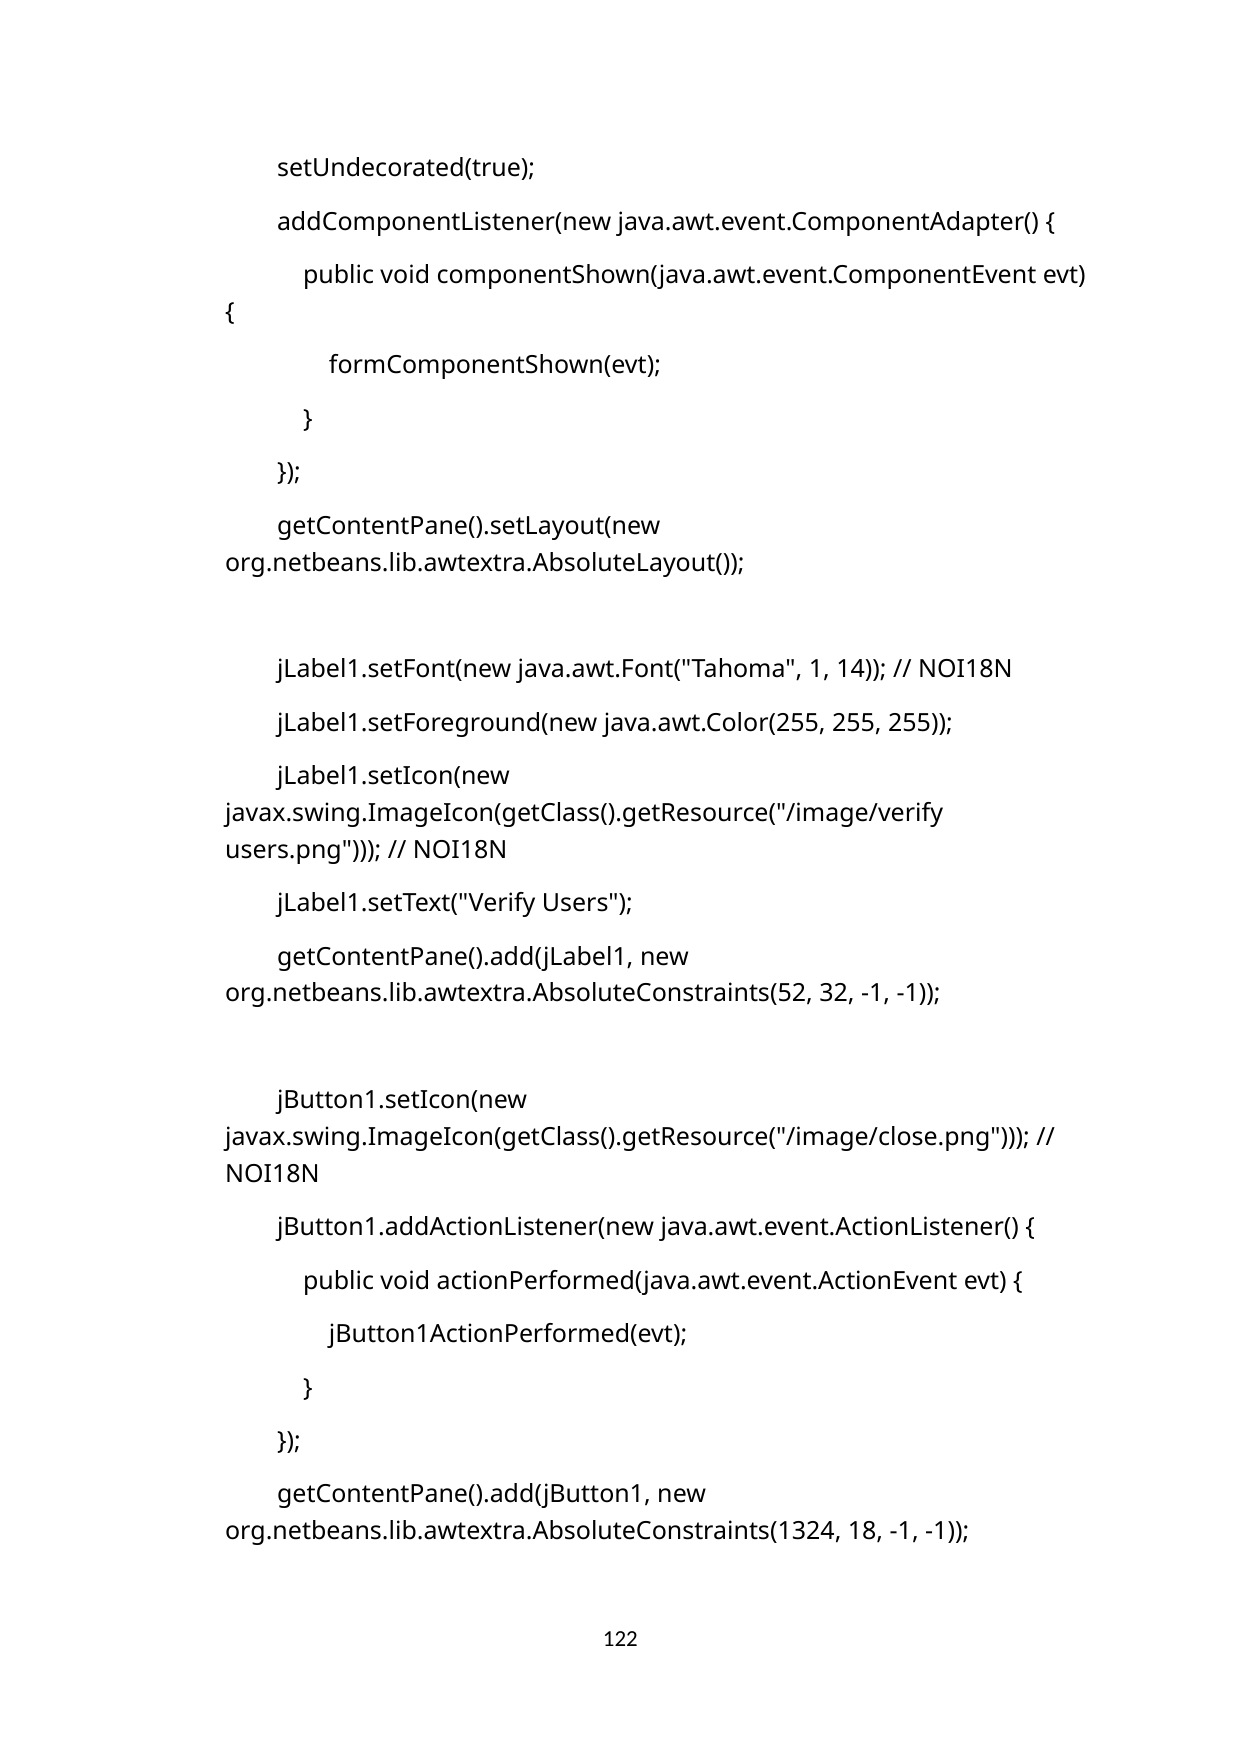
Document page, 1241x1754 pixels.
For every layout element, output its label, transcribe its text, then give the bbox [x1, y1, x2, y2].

text jButton1.addActionListener(new java.awt.event.ActionListener() { [225, 1209, 1090, 1243]
text } [225, 401, 1090, 434]
text jButton1.setIcon(new javax.swing.ImageIcon(getClass().getResource("/image/close.png"))); // NOI18N [225, 1082, 1090, 1189]
text public void componentShown(java.awt.event.ComponentEvent evt) { [225, 257, 1090, 328]
text public void actionPerformed(java.awt.event.ActionEvent evt) { [225, 1262, 1090, 1296]
text jLabel1.setText("Verify Users"); [225, 885, 1090, 919]
text }); [225, 1423, 1090, 1457]
text jLabel1.setFont(new java.awt.Font("Tahoma", 1, 14)); // NOI18N [225, 651, 1090, 685]
text formComponentShown(evt); [225, 347, 1090, 381]
text jButton1ActionPerformed(evt); [225, 1316, 1090, 1350]
text }); [225, 454, 1090, 488]
text getContentPane().add(jButton1, new org.netbeans.lib.awtextra.AbsoluteConstraints(1324, 18, -1, -1)); [225, 1476, 1090, 1547]
text setUndecorated(true); [225, 150, 1090, 184]
text getContentPane().setLayout(new org.netbeans.lib.awtextra.AbsoluteLayout()); [225, 507, 1090, 578]
text getContentPane().add(jLabel1, new org.netbeans.lib.awtextra.AbsoluteConstraints(52, 32, -1, -1)); [225, 938, 1090, 1009]
text addComponentListener(new java.awt.event.ComponentAdapter() { [225, 203, 1090, 237]
text jLabel1.setIcon(new javax.swing.ImageIcon(getClass().getResource("/image/verify users.png"))); // NOI18N [225, 758, 1090, 866]
text jLabel1.setForeground(new java.awt.Color(255, 255, 255)); [225, 704, 1090, 738]
text } [225, 1369, 1090, 1403]
